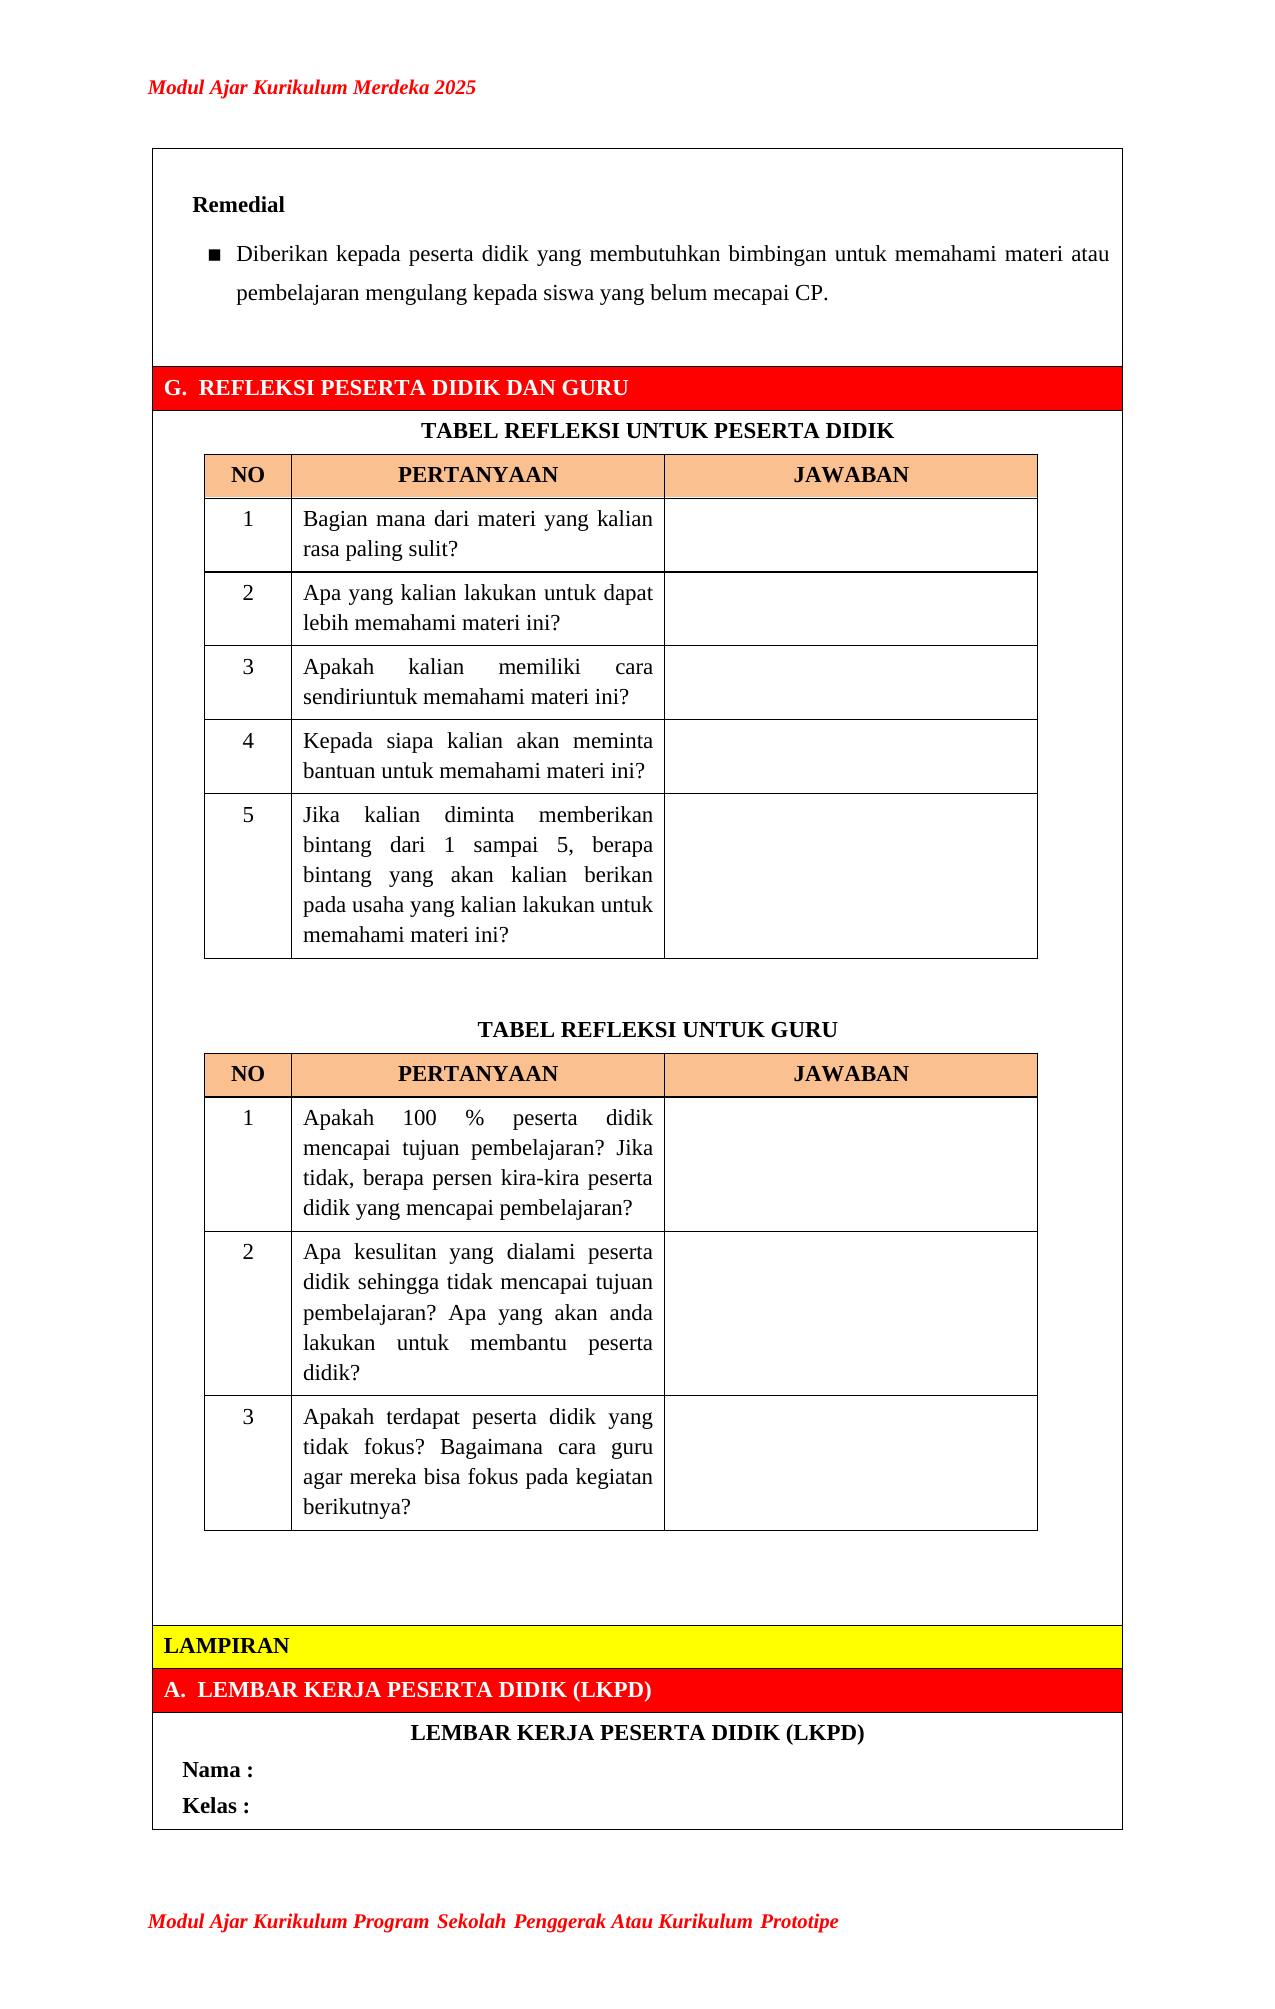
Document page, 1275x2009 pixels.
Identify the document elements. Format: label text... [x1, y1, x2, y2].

table_cell G. REFLEKSI PESERTA DIDIK DAN GURU [153, 367, 1122, 410]
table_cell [153, 1713, 1122, 1829]
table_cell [153, 149, 1122, 366]
table_cell LAMPIRAN [153, 1626, 1122, 1668]
table_cell A. LEMBAR KERJA PESERTA DIDIK (LKPD) [153, 1669, 1122, 1712]
table_cell TABEL REFLEKSI UNTUK PESERTA DIDIK TABEL REFLEKSI UNTUK GURU [153, 411, 1122, 1624]
